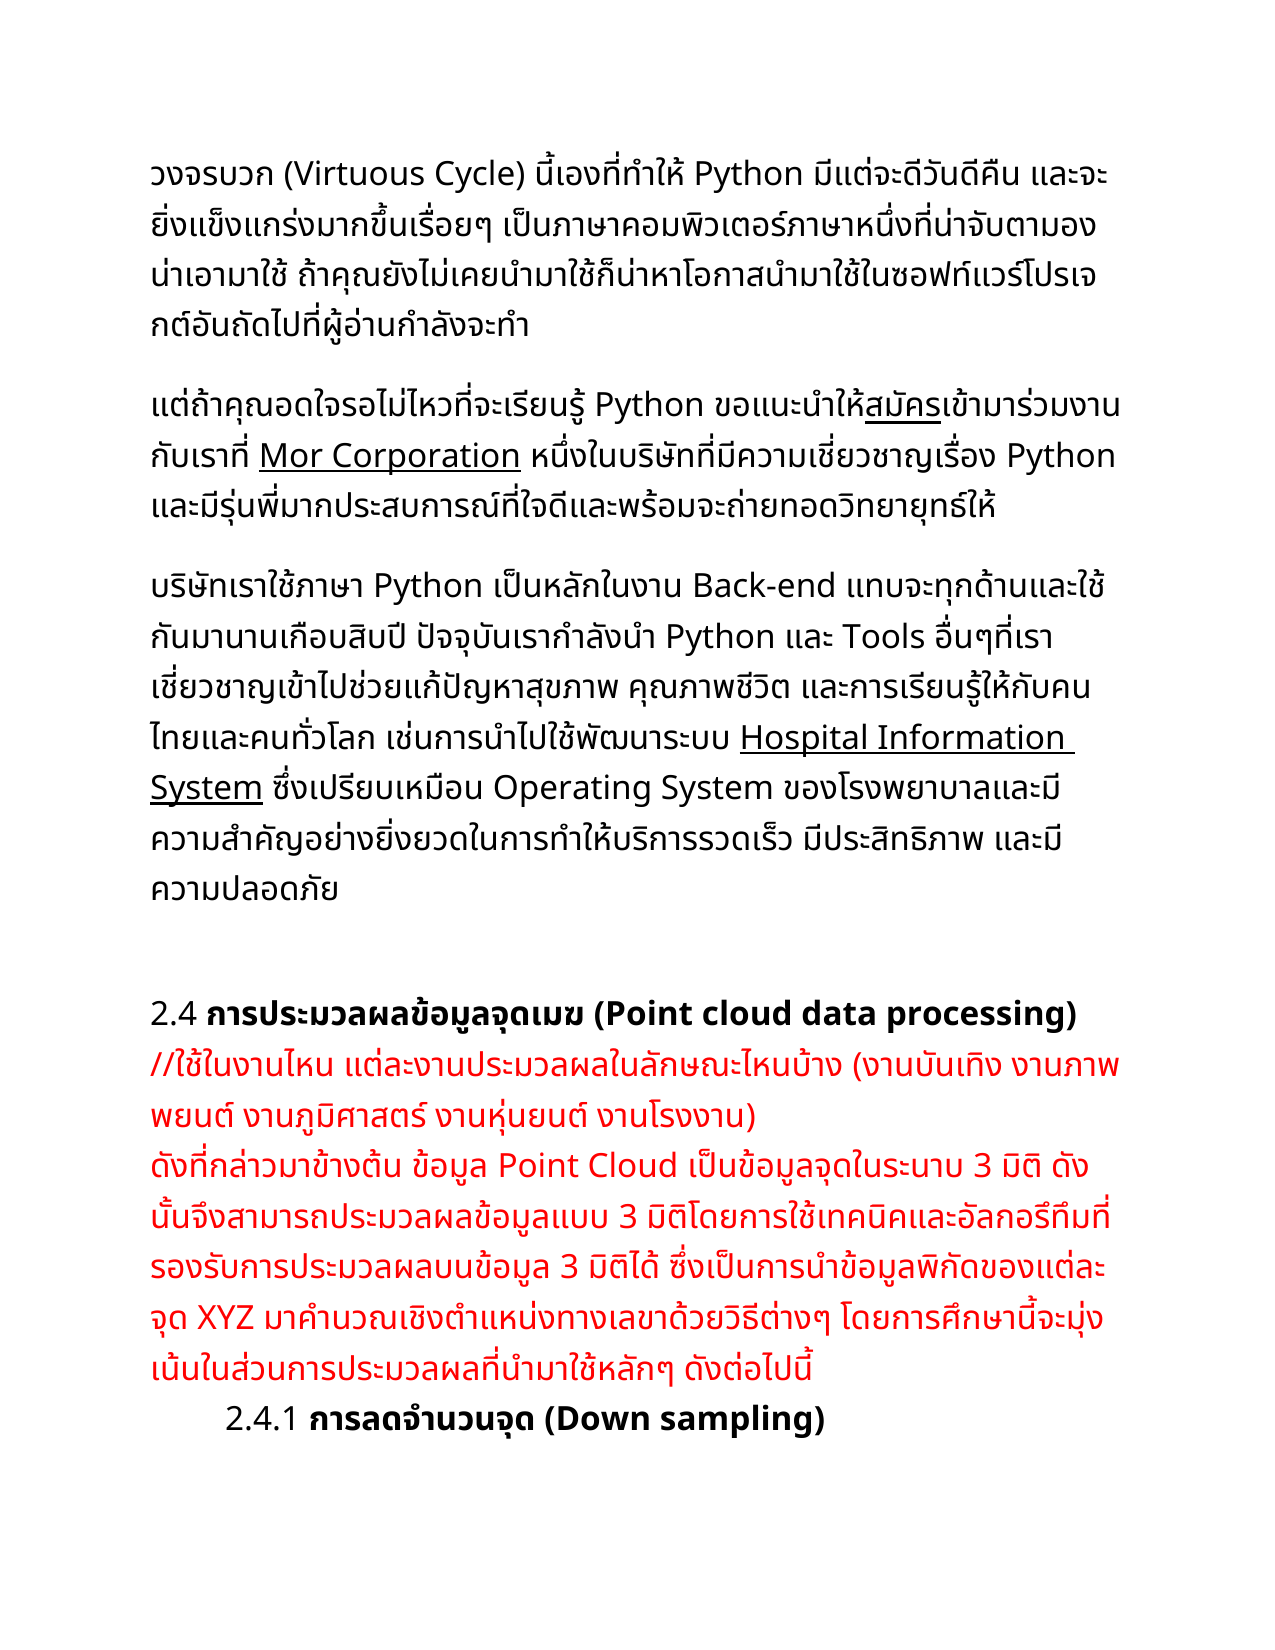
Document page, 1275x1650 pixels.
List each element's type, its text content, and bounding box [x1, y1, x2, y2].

text วงจรบวก (Virtuous Cycle) นี้เองที่ทำให้ Python มีแต่จะดีวันดีคืน และจะยิ่งแข็งแกร่งมากขึ้นเรื่อยๆ เป็นภาษาคอมพิวเตอร์ภาษาหนึ่งที่น่าจับตามองน่าเอามาใช้ ถ้าคุณยังไม่เคยนำมาใช้ก็น่าหาโอกาสนำมาใช้ในซอฟท์แวร์โปรเจกต์อันถัดไปที่ผู้อ่านกำลังจะทำ [150, 150, 1125, 352]
text ดังที่กล่าวมาข้างต้น ข้อมูล Point Cloud เป็นข้อมูลจุดในระนาบ 3 มิติ ดังนั้นจึงสามารถประมวลผลข้อมูลแบบ 3 มิติโดยการใช้เทคนิคและอัลกอรึทึมที่รองรับการประมวลผลบนข้อมูล 3 มิติได้ ซึ่งเป็นการนำข้อมูลพิกัดของแต่ละจุด XYZ มาคำนวณเชิงตำแหน่งทางเลขาด้วยวิธีต่างๆ โดยการศึกษานี้จะมุ่งเน้นในส่วนการประมวลผลที่นำมาใช้หลักๆ ดังต่อไปนี้ [150, 1142, 1125, 1395]
subtitle 2.4.1 การลดจำนวนจุด (Down sampling) [150, 1395, 1125, 1446]
text บริษัทเราใช้ภาษา Python เป็นหลักในงาน Back-end แทบจะทุกด้านและใช้กันมานานเกือบสิบปี ปัจจุบันเรากำลังนำ Python และ Tools อื่นๆที่เราเชี่ยวชาญเข้าไปช่วยแก้ปัญหาสุขภาพ คุณภาพชีวิต และการเรียนรู้ให้กับคนไทยและคนทั่วโลก เช่นการนำไปใช้พัฒนาระบบ Hospital Information System ซึ่งเปรียบเหมือน Operating System ของโรงพยาบาลและมีความสำคัญอย่างยิ่งยวดในการทำให้บริการรวดเร็ว มีประสิทธิภาพ และมีความปลอดภัย [150, 562, 1125, 916]
subtitle 2.4 การประมวลผลข้อมูลจุดเมฆ (Point cloud data processing) [150, 990, 1125, 1041]
text แต่ถ้าคุณอดใจรอไม่ไหวที่จะเรียนรู้ Python ขอแนะนำให้สมัครเข้ามาร่วมงานกับเราที่ Mor Corporation หนึ่งในบริษัทที่มีความเชี่ยวชาญเรื่อง Python และมีรุ่นพี่มากประสบการณ์ที่ใจดีและพร้อมจะถ่ายทอดวิทยายุทธ์ให้ [150, 381, 1125, 533]
text //ใช้ในงานไหน แต่ละงานประมวลผลในลักษณะไหนบ้าง (งานบันเทิง งานภาพพยนต์ งานภูมิศาสตร์ งานหุ่นยนต์ งานโรงงาน) [150, 1041, 1125, 1142]
